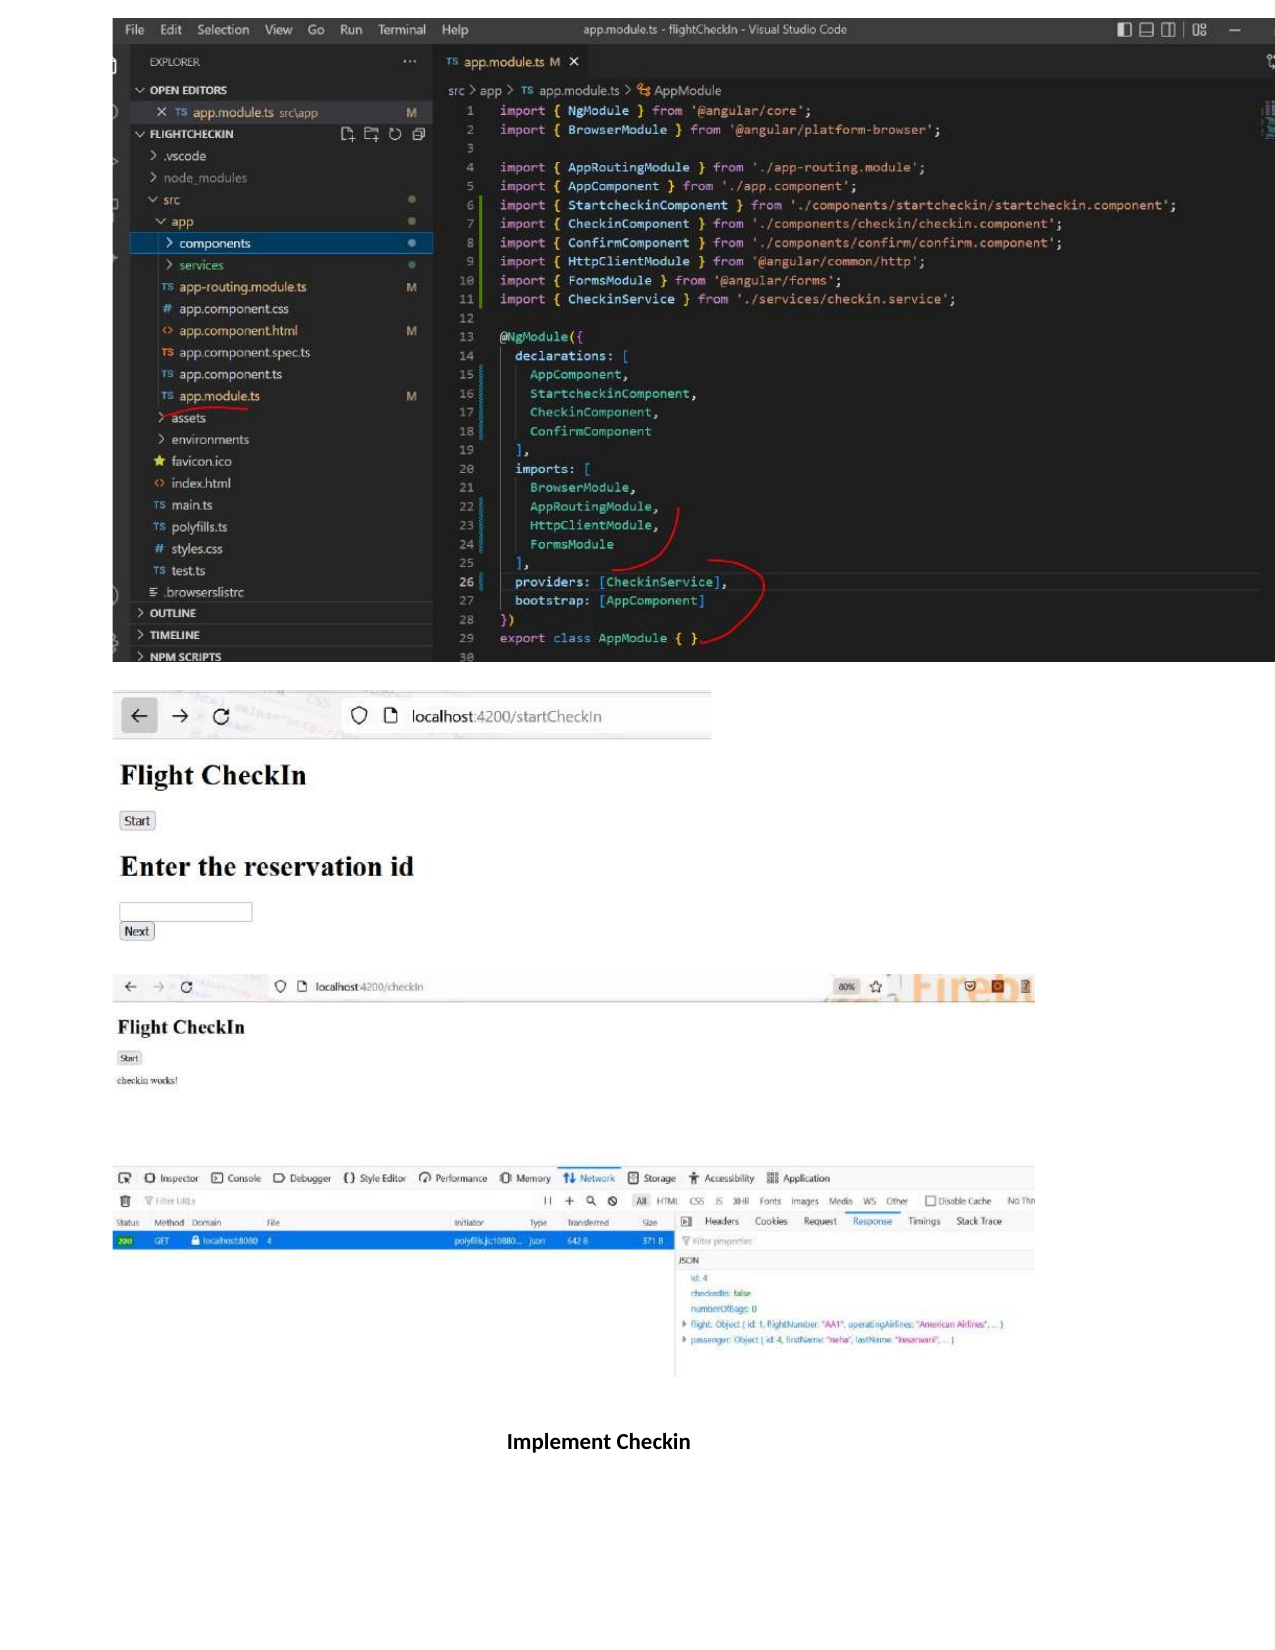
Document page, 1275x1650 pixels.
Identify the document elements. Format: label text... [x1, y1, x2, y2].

picture [112, 974, 1035, 1377]
picture [112, 18, 1275, 662]
picture [112, 690, 712, 943]
text Implement Checkin [352, 1427, 845, 1455]
